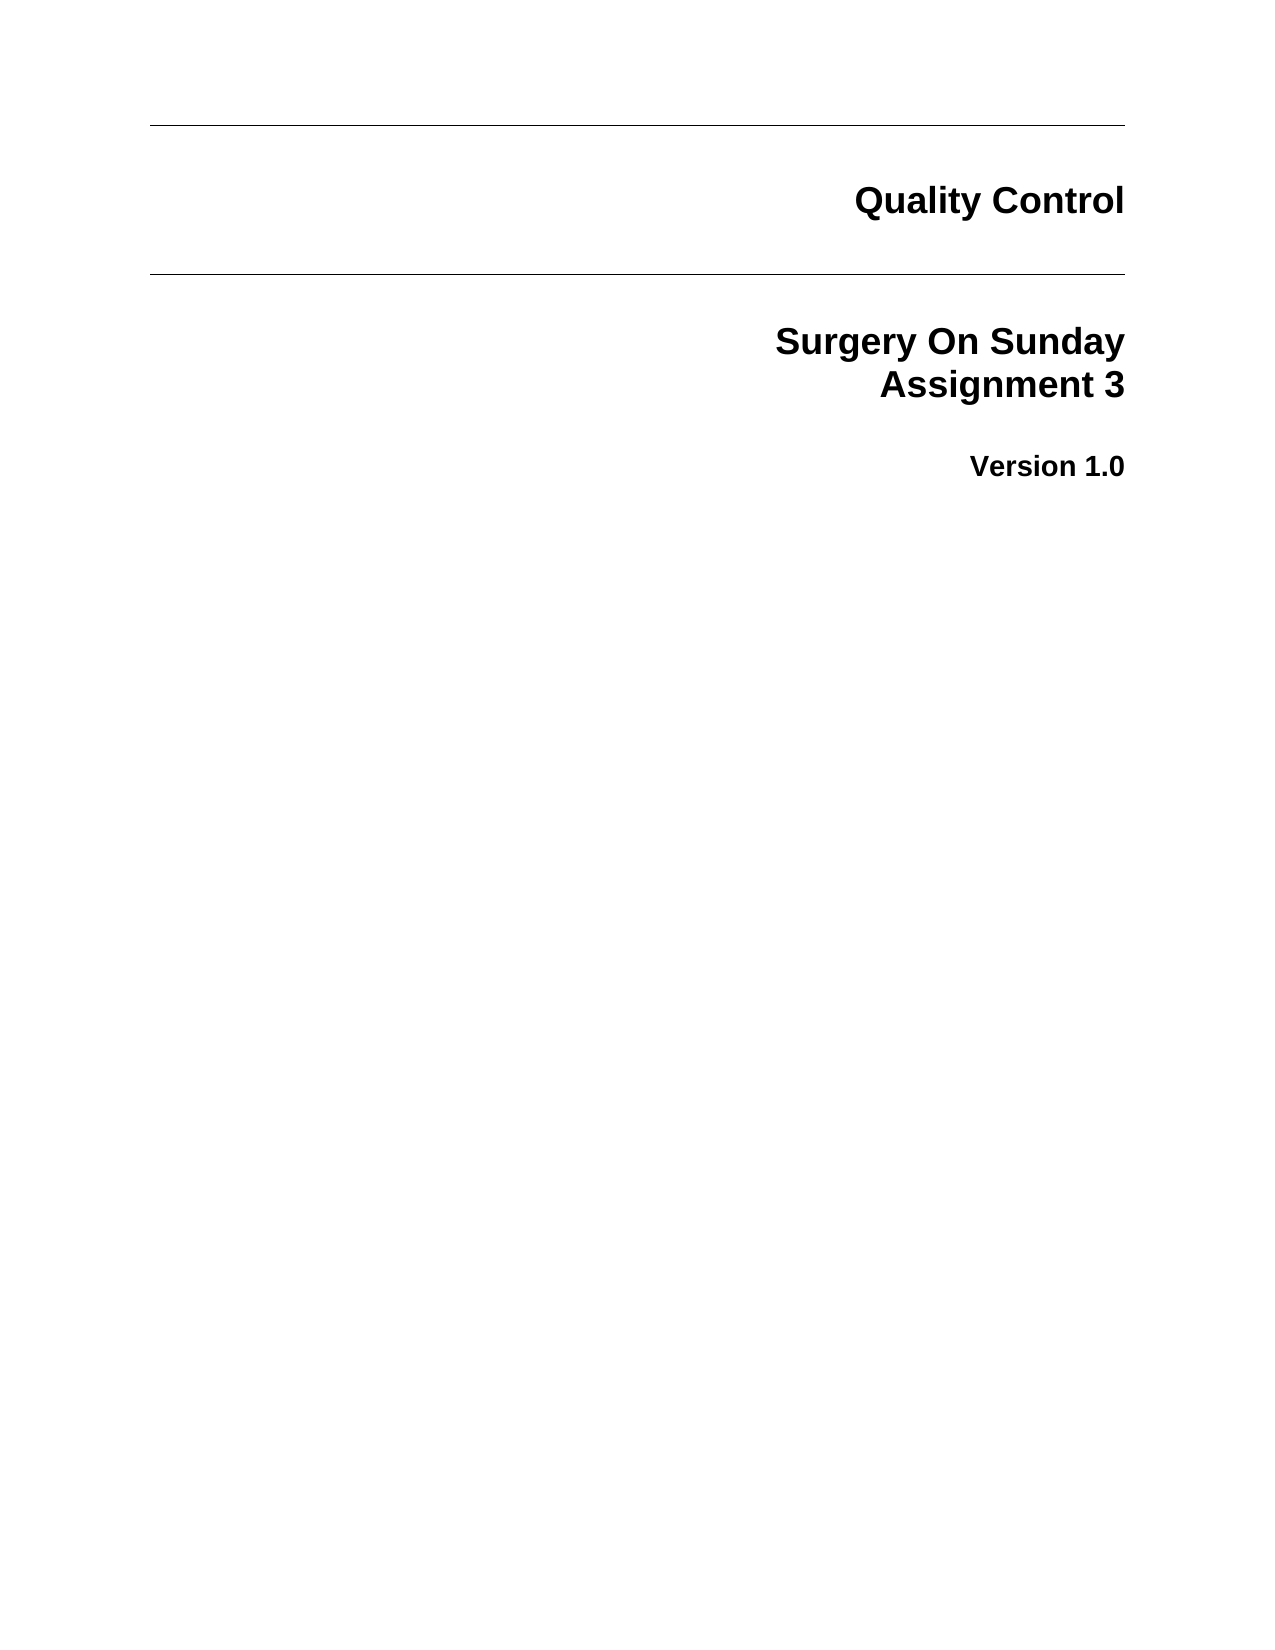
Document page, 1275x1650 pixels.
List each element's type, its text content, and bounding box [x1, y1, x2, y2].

title Version 1.0 [150, 449, 1125, 482]
title Surgery On Sunday [150, 319, 1125, 362]
